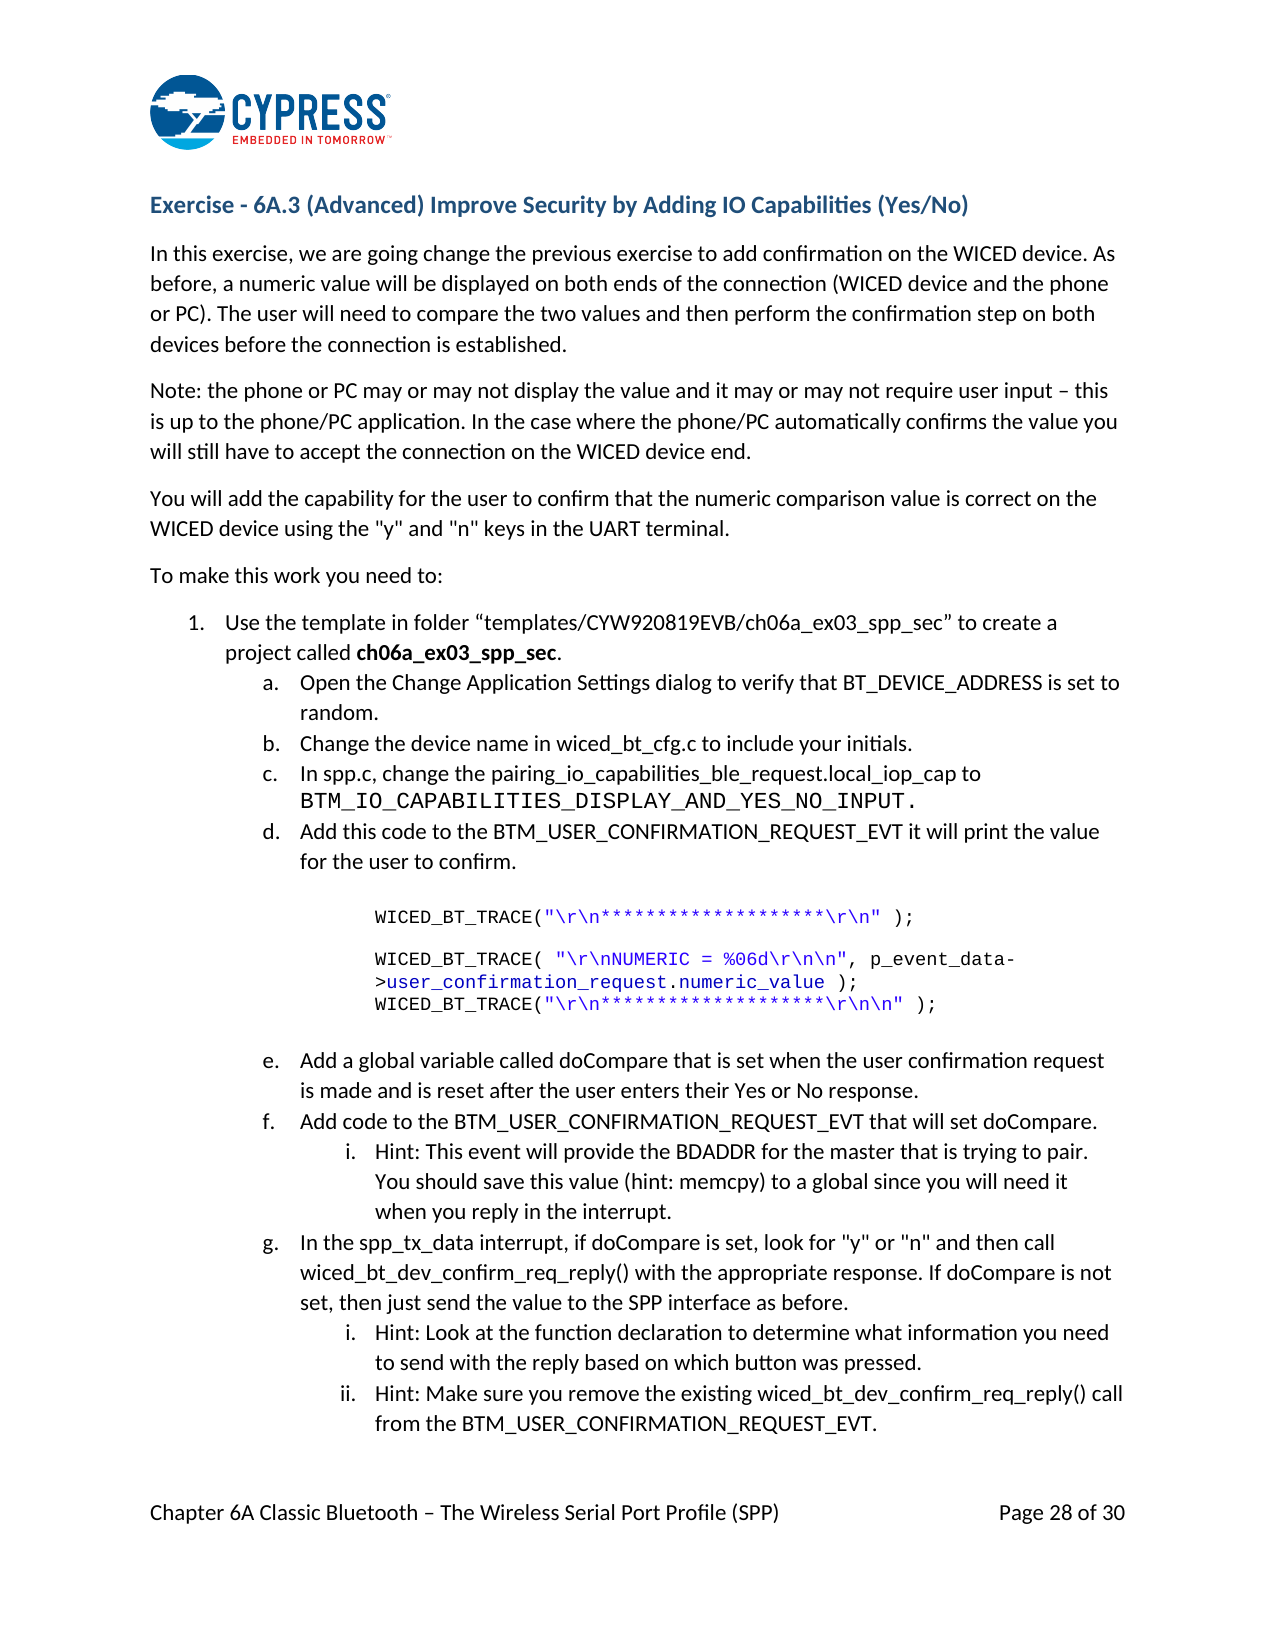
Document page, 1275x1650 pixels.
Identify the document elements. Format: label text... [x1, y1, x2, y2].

list Hint: Look at the function declaration to determine what information you need to send with the reply based on which button was pressed. [356, 1318, 1125, 1377]
list Add code to the BTM_USER_CONFIRMATION_REQUEST_EVT that will set doCompare. [262, 1107, 1125, 1135]
list Hint: This event will provide the BDADDR for the master that is trying to pair. You should save this value (hint: memcpy) to a global since you will need it when you reply in the interrupt. [356, 1137, 1125, 1226]
list Add a global variable called doCompare that is set when the user confirmation request is made and is reset after the user enters their Yes or No response. [262, 1046, 1125, 1105]
list Open the Change Application Settings dialog to verify that BT_DEVICE_ADDRESS is set to random. [262, 668, 1125, 727]
list Add this code to the BTM_USER_CONFIRMATION_REQUEST_EVT it will print the value for the user to confirm. [262, 817, 1125, 875]
text To make this work you need to: [150, 561, 1125, 589]
text (Advanced) Improve Security by Adding IO Capabilities (Yes/No) [150, 189, 1125, 220]
list In the spp_tx_data interrupt, if doCompare is set, look for "y" or "n" and then call wiced_bt_dev_confirm_req_reply() with the appropriate response. If doCompare is not set, then just send the value to the SPP interface as before. [262, 1228, 1125, 1316]
list Use the template in folder “templates/CYW920819EVB/ch06a_ex03_spp_sec” to create a project called ch06a_ex03_spp_sec. [187, 608, 1125, 666]
list WICED_BT_TRACE("\r\n********************\r\n\n" ); [225, 995, 1125, 1016]
text You will add the capability for the user to confirm that the numeric comparison value is correct on the WICED device using the "y" and "n" keys in the UART terminal. [150, 484, 1125, 542]
list Hint: Make sure you remove the existing wiced_bt_dev_confirm_req_reply() call from the BTM_USER_CONFIRMATION_REQUEST_EVT. [356, 1379, 1125, 1437]
list WICED_BT_TRACE("\r\n********************\r\n" ); [300, 907, 1125, 929]
text In this exercise, we are going change the previous exercise to add confirmation on the WICED device. As before, a numeric value will be displayed on both ends of the connection (WICED device and the phone or PC). The user will need to compare the two values and then perform the confirmation step on both devices before the connection is established. [150, 239, 1125, 358]
list In spp.c, change the pairing_io_capabilities_ble_request.local_iop_cap to BTM_IO_CAPABILITIES_DISPLAY_AND_YES_NO_INPUT. [262, 759, 1125, 815]
list WICED_BT_TRACE( "\r\nNUMERIC = %06d\r\n\n", p_event_data->user_confirmation_request.numeric_value ); [375, 950, 1125, 994]
picture [150, 75, 392, 150]
list Change the device name in wiced_bt_cfg.c to include your initials. [262, 729, 1125, 757]
text Note: the phone or PC may or may not display the value and it may or may not require user input – this is up to the phone/PC application. In the case where the phone/PC automatically confirms the value you will still have to accept the connection on the WICED device end. [150, 377, 1125, 465]
